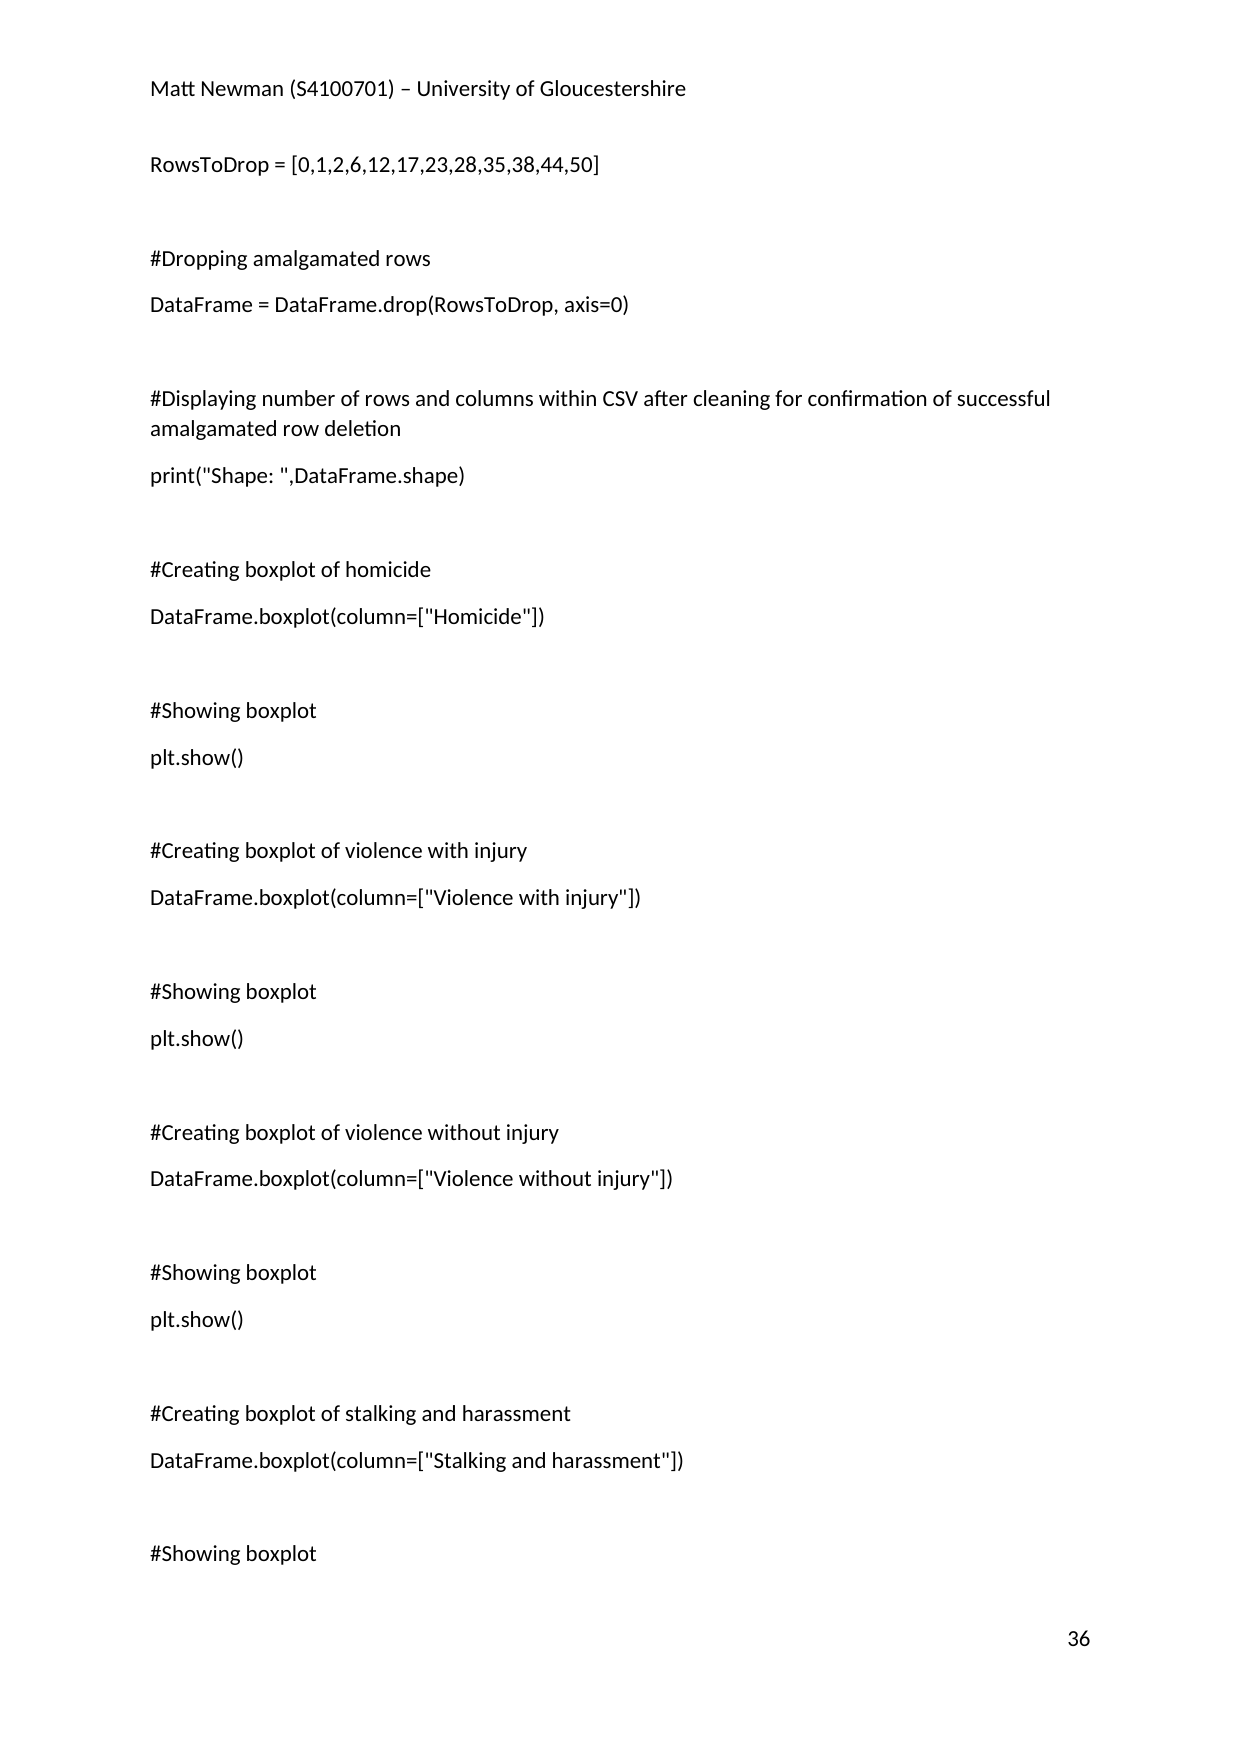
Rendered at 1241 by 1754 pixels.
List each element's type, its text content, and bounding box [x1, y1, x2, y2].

text #Showing boxplot [150, 1539, 1090, 1568]
text plt.show() [150, 743, 1090, 771]
text #Showing boxplot [150, 1258, 1090, 1286]
text plt.show() [150, 1024, 1090, 1052]
text #Creating boxplot of violence with injury [150, 836, 1090, 864]
text DataFrame.boxplot(column=["Homicide"]) [150, 602, 1090, 630]
text plt.show() [150, 1305, 1090, 1333]
text RowsToDrop = [0,1,2,6,12,17,23,28,35,38,44,50] [150, 150, 1090, 178]
text #Displaying number of rows and columns within CSV after cleaning for confirmation of successful amalgamated row deletion [150, 384, 1090, 443]
text DataFrame.boxplot(column=["Stalking and harassment"]) [150, 1446, 1090, 1474]
text #Showing boxplot [150, 696, 1090, 724]
text DataFrame = DataFrame.drop(RowsToDrop, axis=0) [150, 291, 1090, 319]
text #Creating boxplot of homicide [150, 555, 1090, 583]
text #Dropping amalgamated rows [150, 244, 1090, 272]
text #Creating boxplot of violence without injury [150, 1118, 1090, 1146]
text DataFrame.boxplot(column=["Violence without injury"]) [150, 1164, 1090, 1193]
text #Showing boxplot [150, 977, 1090, 1005]
text DataFrame.boxplot(column=["Violence with injury"]) [150, 883, 1090, 911]
text print("Shape: ",DataFrame.shape) [150, 461, 1090, 489]
text #Creating boxplot of stalking and harassment [150, 1399, 1090, 1427]
